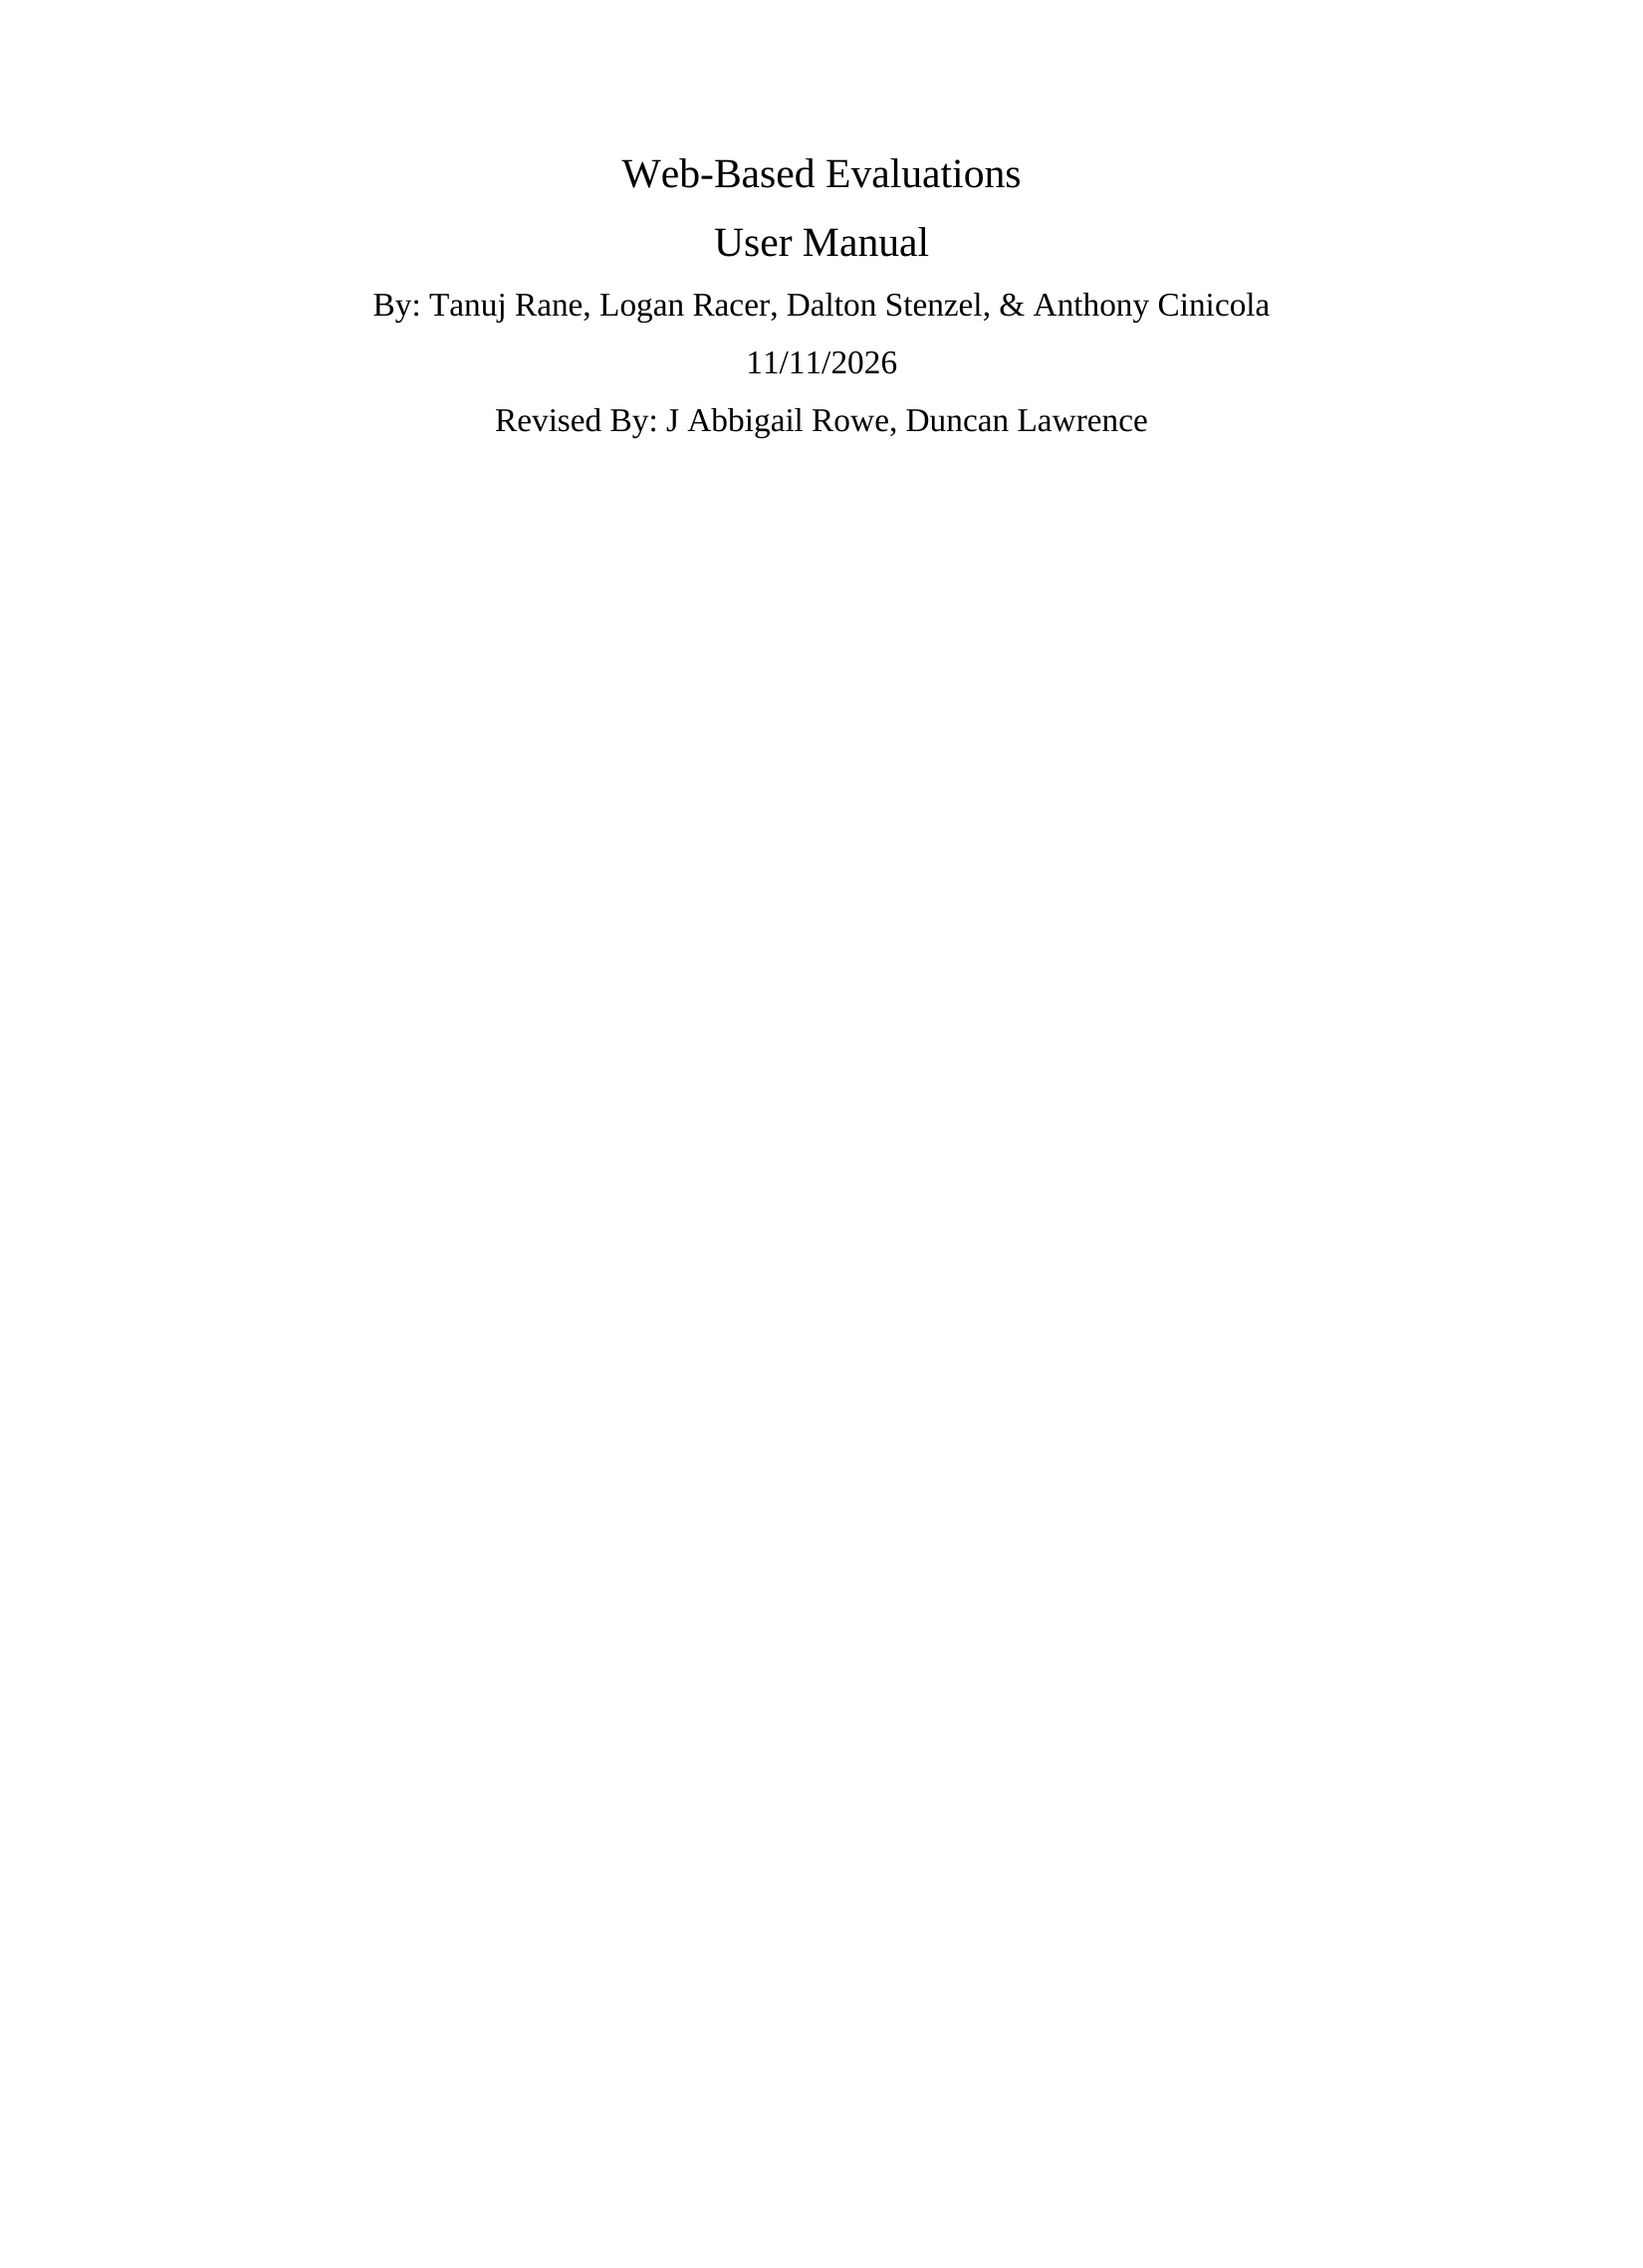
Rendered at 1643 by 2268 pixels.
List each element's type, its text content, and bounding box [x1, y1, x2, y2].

text By: Tanuj Rane, Logan Racer, Dalton Stenzel, & Anthony Cinicola [149, 286, 1494, 324]
text User Manual [149, 217, 1494, 265]
text Revised By: J Abbigail Rowe, Duncan Lawrence [149, 401, 1494, 439]
text Web-Based Evaluations [149, 149, 1494, 197]
text 12/3/2022 [149, 343, 1494, 381]
